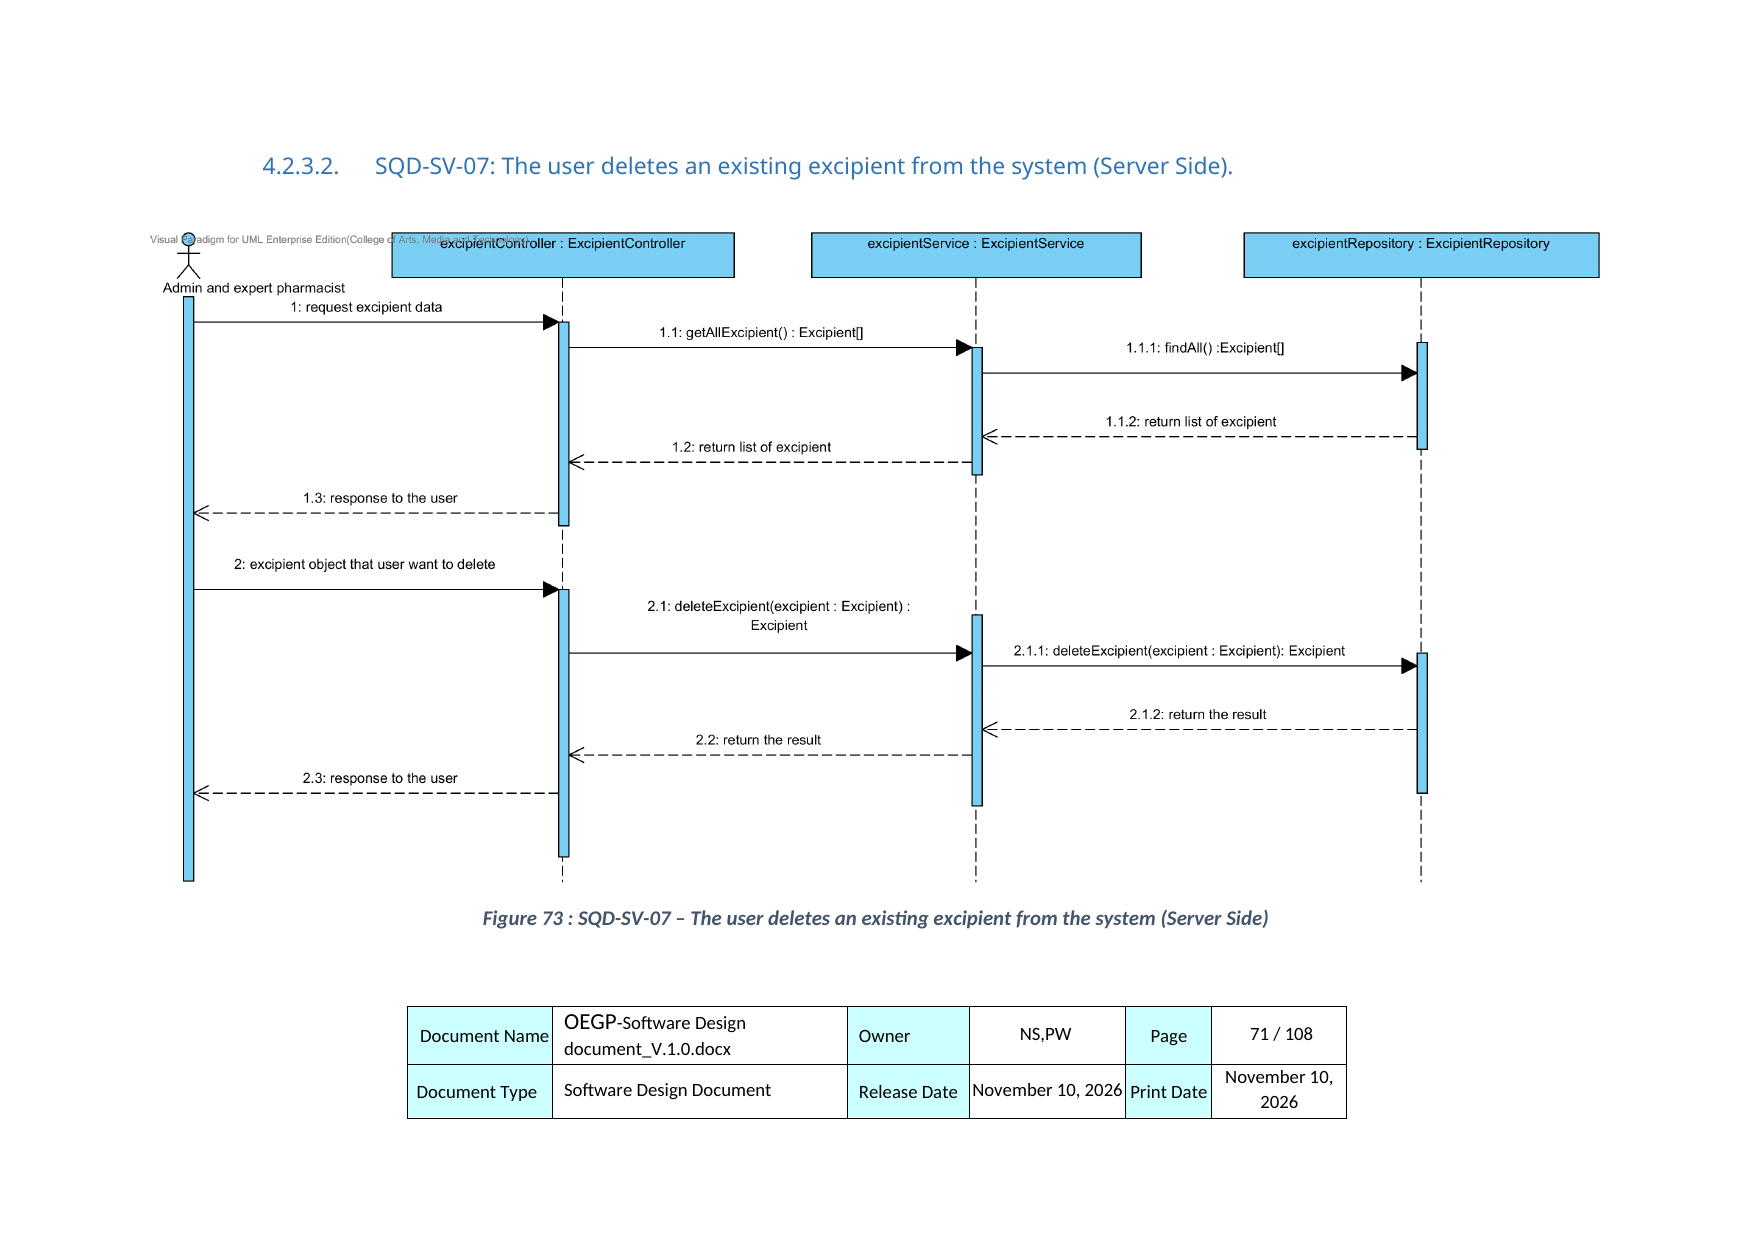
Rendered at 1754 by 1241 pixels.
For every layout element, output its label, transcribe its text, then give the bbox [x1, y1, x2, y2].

subtitle SQD-SV-07: The user deletes an existing excipient from the system (Server Side). [262, 150, 1604, 181]
picture [150, 230, 1604, 887]
text Figure 73 : SQD-SV-07 – The user deletes an existing excipient from the system (Server Side) [150, 905, 1604, 930]
